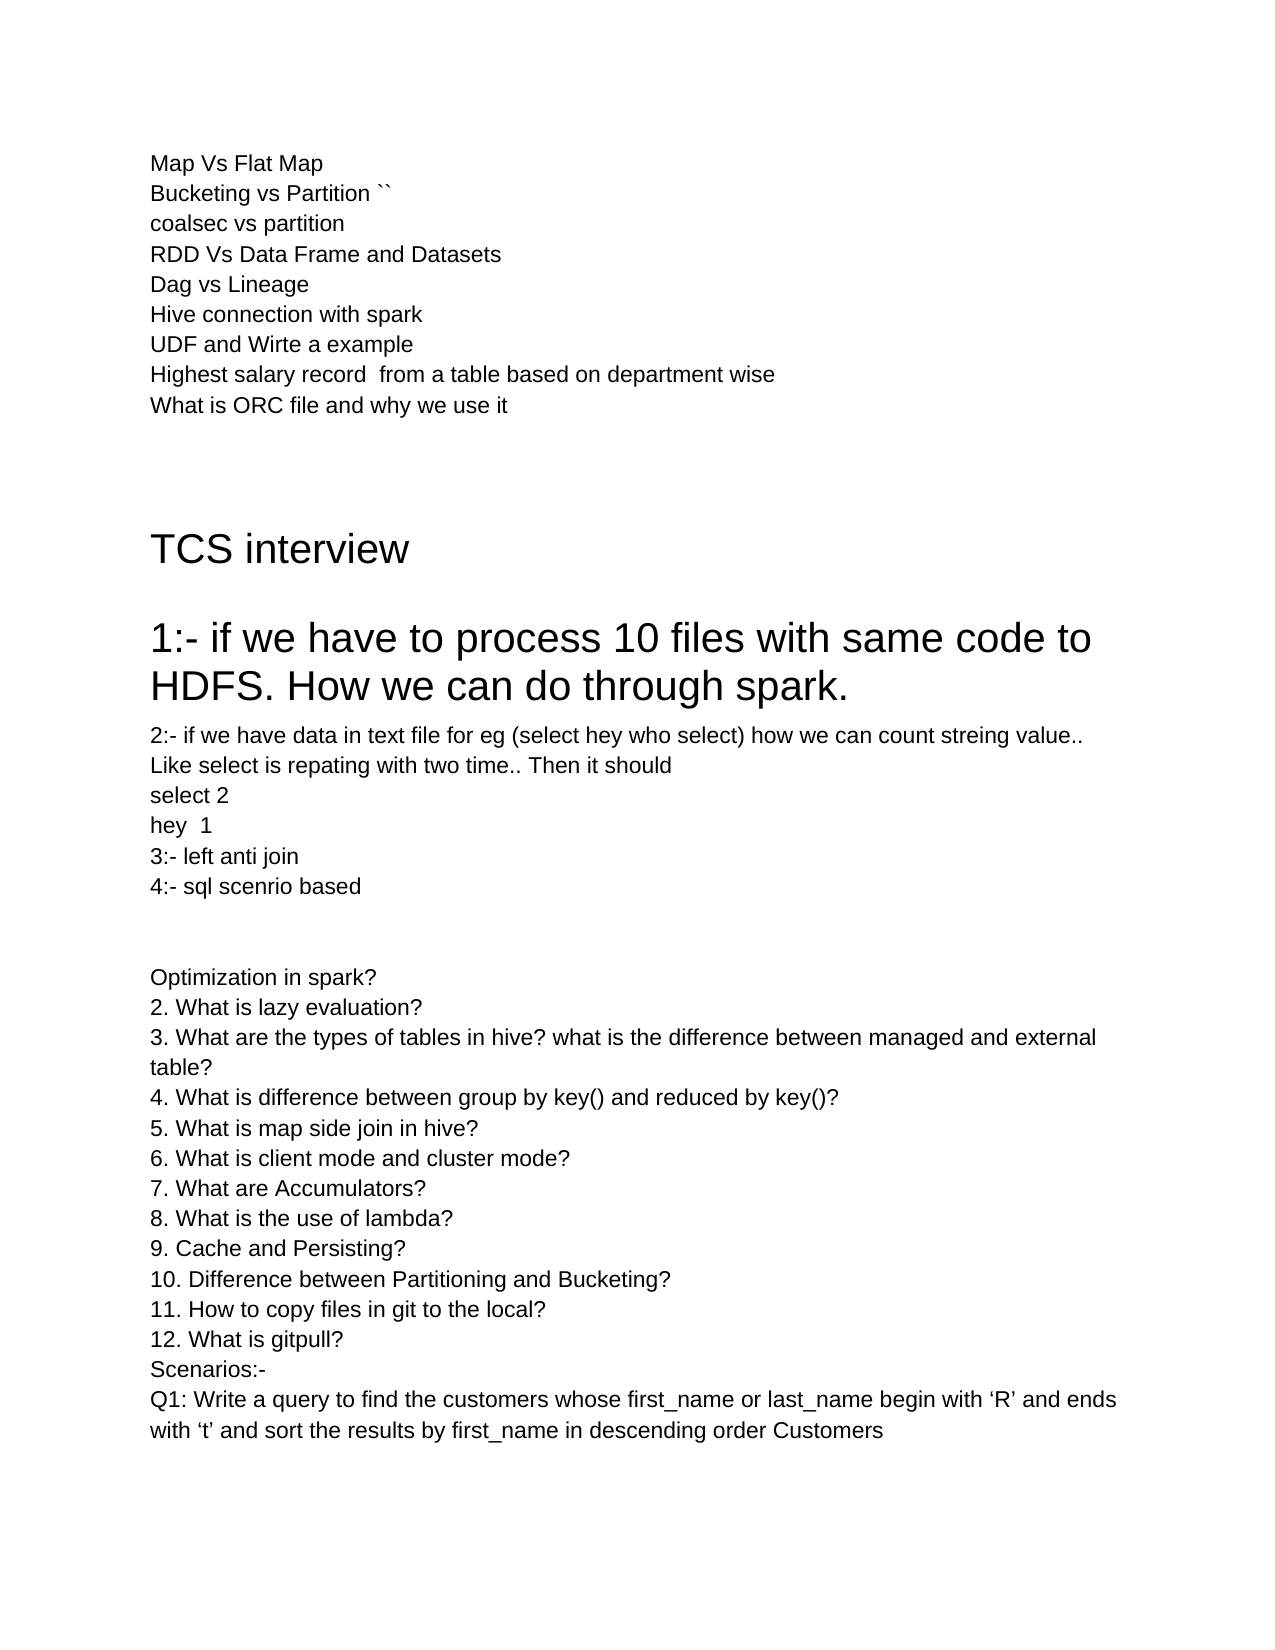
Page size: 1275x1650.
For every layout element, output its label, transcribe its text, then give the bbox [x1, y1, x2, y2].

text 8. What is the use of lambda? [150, 1205, 1125, 1232]
text Map Vs Flat Map [150, 150, 1125, 176]
text 3. What are the types of tables in hive? what is the difference between managed and external table? [150, 1024, 1125, 1081]
text 6. What is client mode and cluster mode? [150, 1145, 1125, 1171]
text RDD Vs Data Frame and Datasets [150, 241, 1125, 267]
text 2. What is lazy evaluation? [150, 994, 1125, 1020]
text Optimization in spark? [150, 963, 1125, 990]
text 4:- sql scenrio based [150, 873, 1125, 899]
text UDF and Wirte a example [150, 331, 1125, 358]
text 12. What is gitpull? [150, 1326, 1125, 1352]
text coalsec vs partition [150, 210, 1125, 237]
text 4. What is difference between group by key() and reduced by key()? [150, 1084, 1125, 1111]
text Scenarios:- [150, 1356, 1125, 1383]
text 11. How to copy files in git to the local? [150, 1296, 1125, 1322]
text hey 1 [150, 812, 1125, 839]
text What is ORC file and why we use it [150, 392, 1125, 418]
subtitle TCS interview [150, 524, 1125, 572]
text 3:- left anti join [150, 843, 1125, 869]
text Highest salary record from a table based on department wise [150, 361, 1125, 388]
text 7. What are Accumulators? [150, 1175, 1125, 1201]
subtitle 1:- if we have to process 10 files with same code to HDFS. How we can do through spark. [150, 613, 1125, 709]
text 2:- if we have data in text file for eg (select hey who select) how we can count streing value.. Like select is repating with two time.. Then it should [150, 722, 1125, 778]
text 10. Difference between Partitioning and Bucketing? [150, 1266, 1125, 1292]
text Q1: Write a query to find the customers whose first_name or last_name begin with ‘R’ and ends with ‘t’ and sort the results by first_name in descending order Customers [150, 1386, 1125, 1443]
text 9. Cache and Persisting? [150, 1235, 1125, 1262]
text Bucketing vs Partition `` [150, 180, 1125, 207]
text 5. What is map side join in hive? [150, 1114, 1125, 1141]
text Hive connection with spark [150, 301, 1125, 327]
text Dag vs Lineage [150, 271, 1125, 297]
text select 2 [150, 782, 1125, 809]
